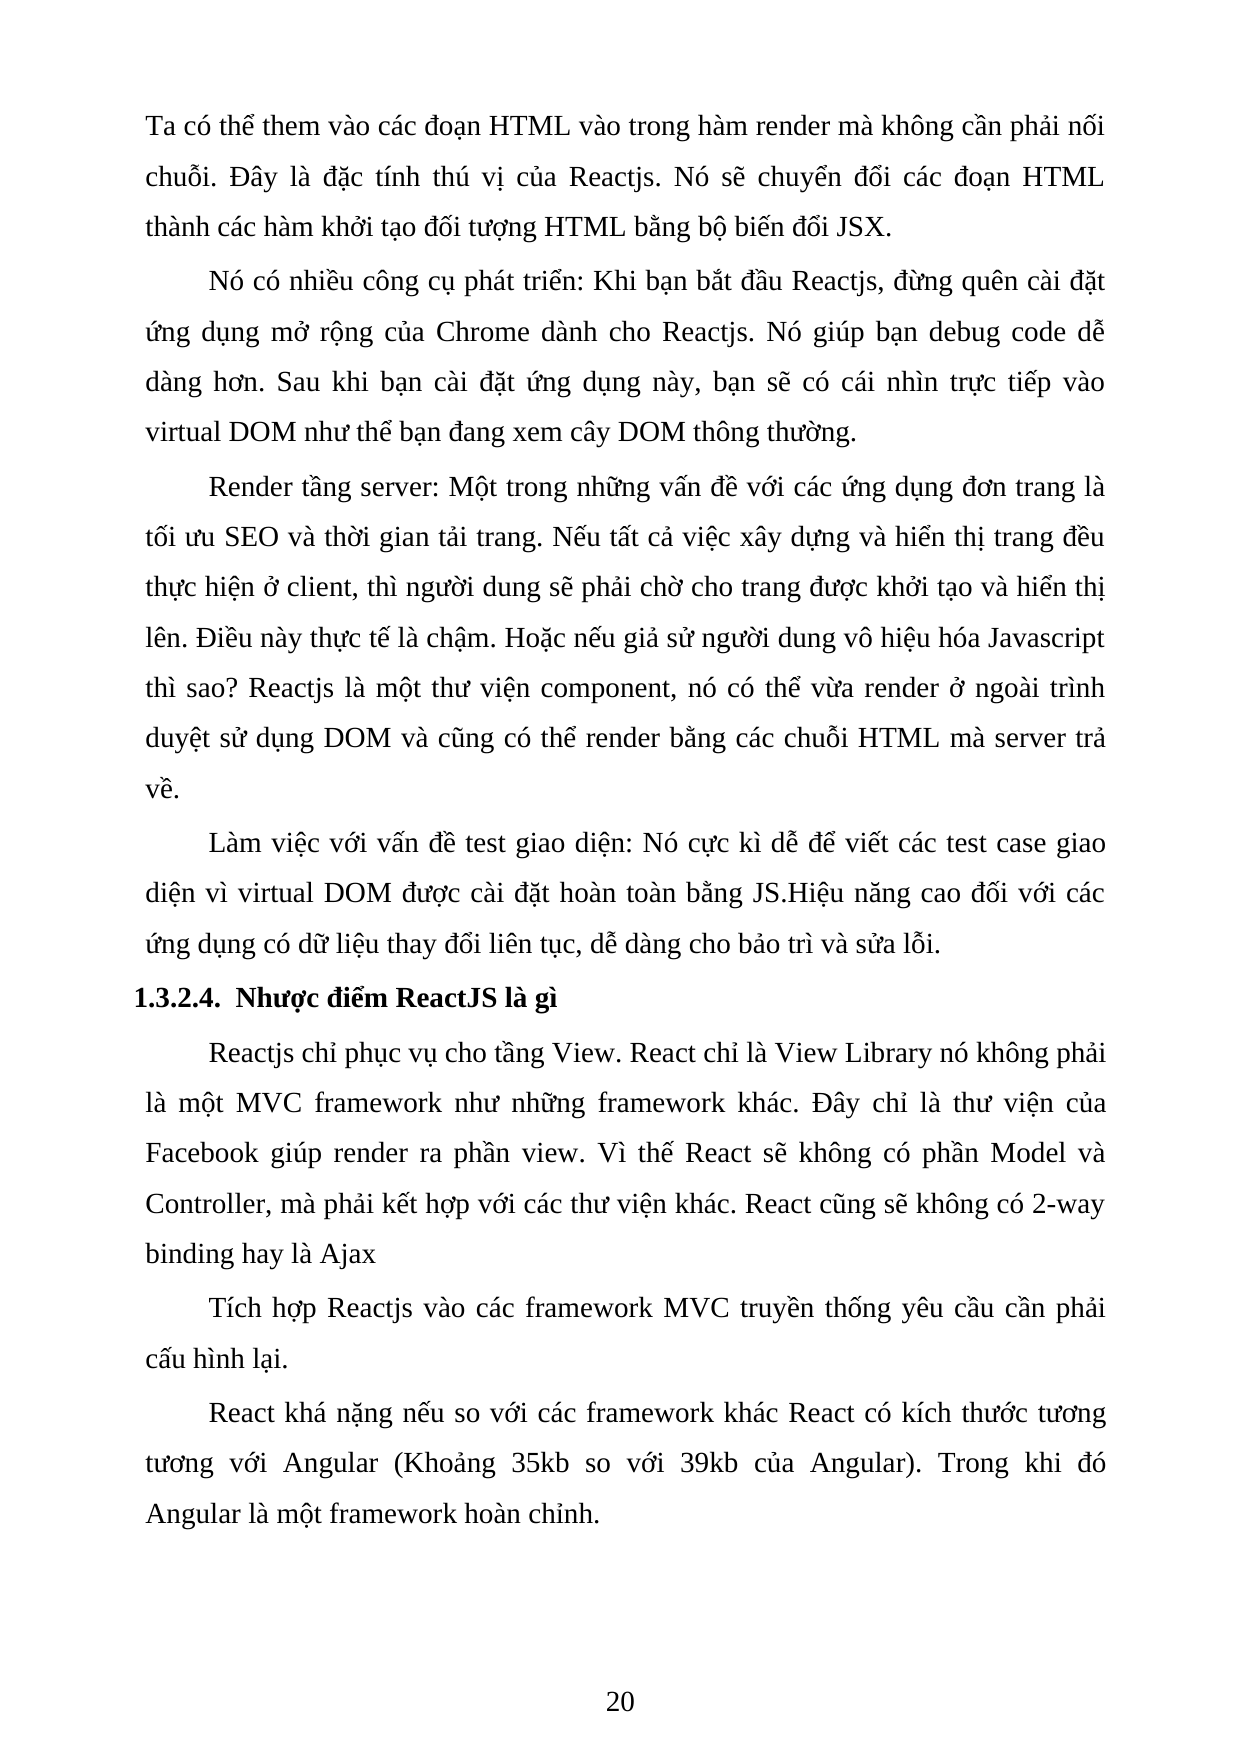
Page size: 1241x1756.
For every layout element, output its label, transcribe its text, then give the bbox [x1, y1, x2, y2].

text Render tầng server: Một trong những vấn đề với các ứng dụng đơn trang là tối ưu SEO và thời gian tải trang. Nếu tất cả việc xây dựng và hiển thị trang đều thực hiện ở client, thì người dung sẽ phải chờ cho trang được khởi tạo và hiển thị lên. Điều này thực tế là chậm. Hoặc nếu giả sử người dung vô hiệu hóa Javascript thì sao? Reactjs là một thư viện component, nó có thể vừa render ở ngoài trình duyệt sử dụng DOM và cũng có thể render bằng các chuỗi HTML mà server trả về. [145, 469, 1107, 804]
subtitle Nhược điểm ReactJS là gì [133, 980, 1107, 1014]
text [145, 108, 1107, 242]
text Làm việc với vấn đề test giao diện: Nó cực kì dễ để viết các test case giao diện vì virtual DOM được cài đặt hoàn toàn bằng JS.Hiệu năng cao đối với các ứng dụng có dữ liệu thay đổi liên tục, dễ dàng cho bảo trì và sửa lỗi. [145, 825, 1107, 959]
text React khá nặng nếu so với các framework khác React có kích thước tương tương với Angular (Khoảng 35kb so với 39kb của Angular). Trong khi đó Angular là một framework hoàn chỉnh. [145, 1395, 1107, 1529]
text Nó có nhiều công cụ phát triển: Khi bạn bắt đầu Reactjs, đừng quên cài đặt ứng dụng mở rộng của Chrome dành cho Reactjs. Nó giúp bạn debug code dễ dàng hơn. Sau khi bạn cài đặt ứng dụng này, bạn sẽ có cái nhìn trực tiếp vào virtual DOM như thể bạn đang xem cây DOM thông thường. [145, 263, 1107, 448]
text Tích hợp Reactjs vào các framework MVC truyền thống yêu cầu cần phải cấu hình lại. [145, 1291, 1107, 1374]
text Reactjs chỉ phục vụ cho tầng View. React chỉ là View Library nó không phải là một MVC framework như những framework khác. Đây chỉ là thư viện của Facebook giúp render ra phần view. Vì thế React sẽ không có phần Model và Controller, mà phải kết hợp với các thư viện khác. React cũng sẽ không có 2-way binding hay là Ajax [145, 1035, 1107, 1269]
